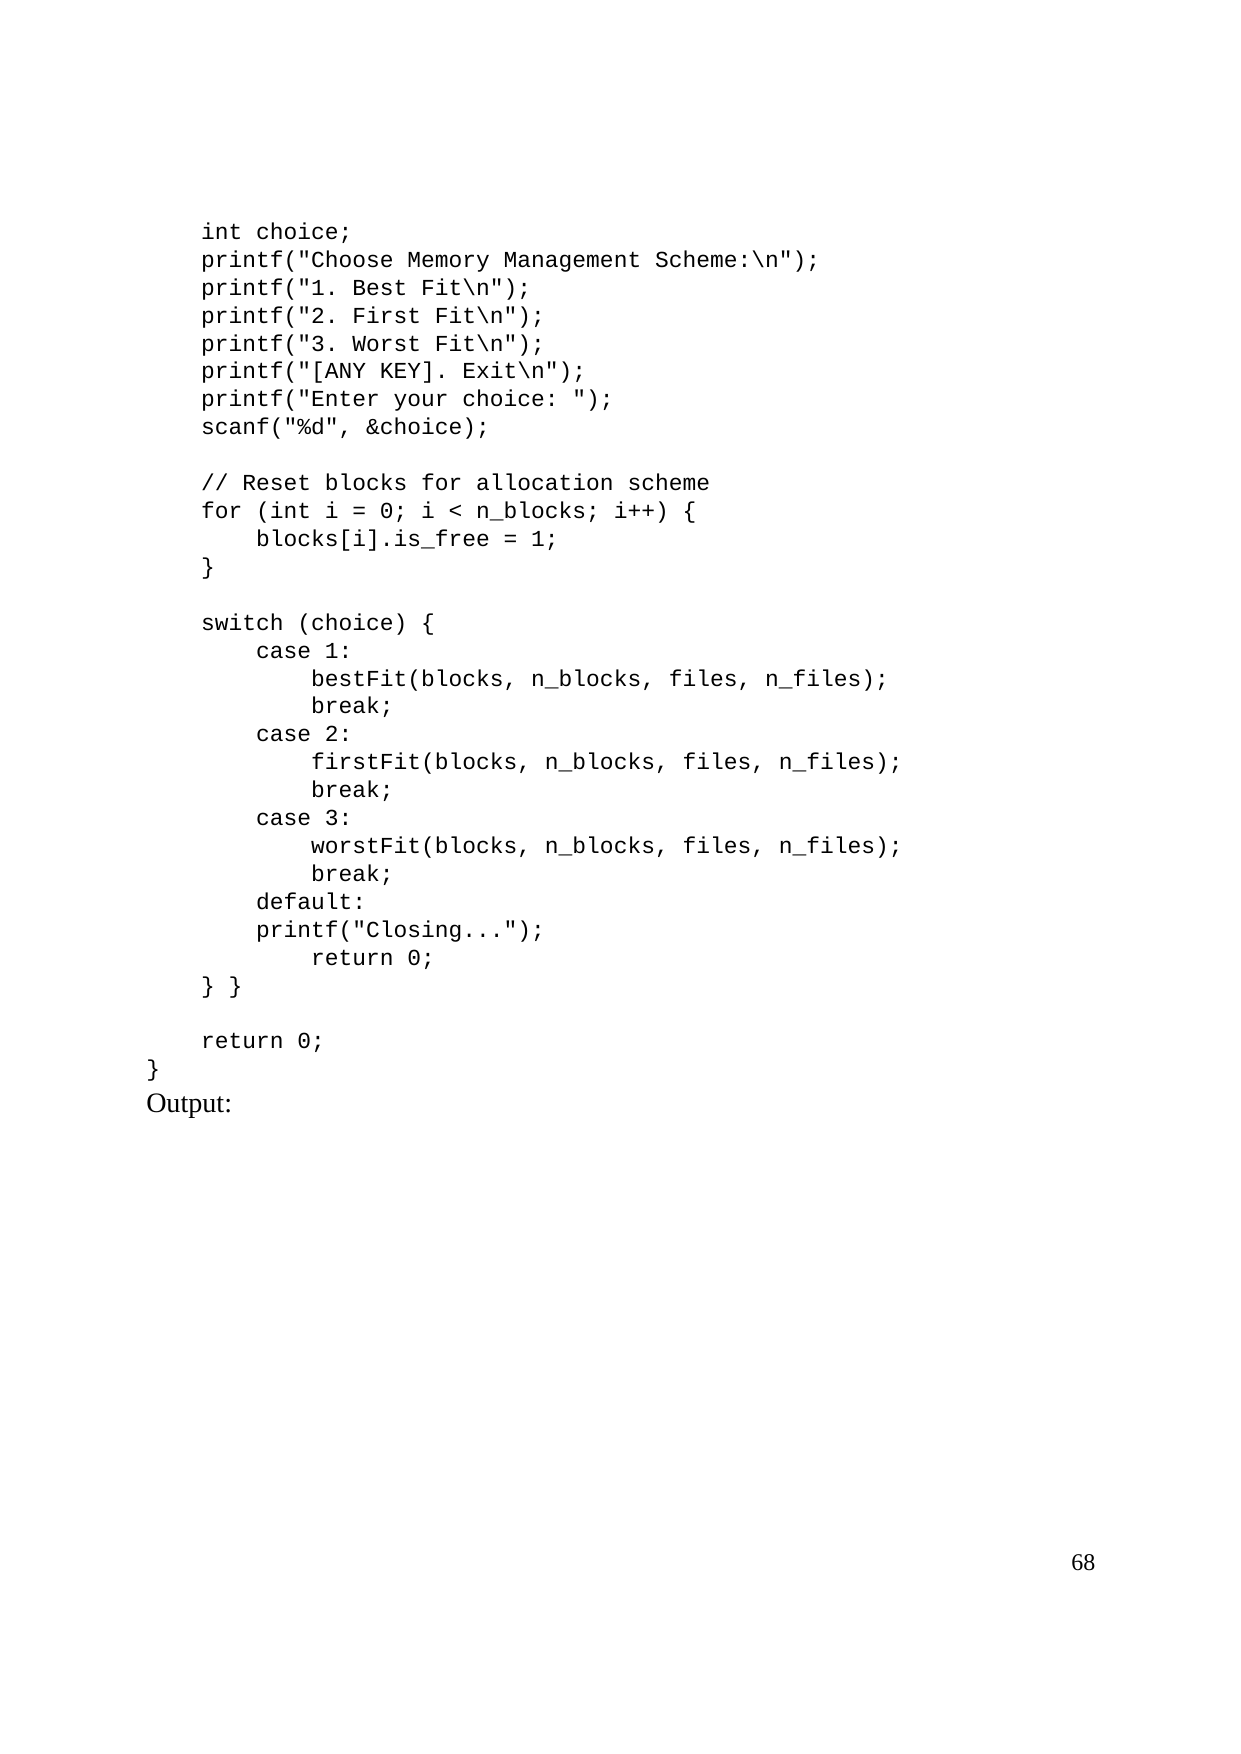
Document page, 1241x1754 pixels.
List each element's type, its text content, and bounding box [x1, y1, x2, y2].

text return 0; [146, 946, 1102, 972]
text break; [146, 695, 1102, 721]
text for (int i = 0; i < n_blocks; i++) { [146, 499, 1102, 525]
text default: [146, 890, 1102, 916]
text bestFit(blocks, n_blocks, files, n_files); [146, 667, 1102, 693]
text int choice; [146, 220, 1102, 246]
text // Reset blocks for allocation scheme [146, 471, 1102, 497]
text worstFit(blocks, n_blocks, files, n_files); [146, 834, 1102, 860]
text printf("Closing..."); [146, 918, 1102, 944]
text Output: [146, 1086, 1102, 1118]
text printf("1. Best Fit\n"); [146, 276, 1102, 302]
text printf("Choose Memory Management Scheme:\n"); [146, 248, 1102, 274]
text break; [146, 778, 1102, 804]
text } [146, 1058, 1102, 1084]
text printf("Enter your choice: "); [146, 388, 1102, 414]
text case 2: [146, 723, 1102, 749]
text } } [146, 974, 1102, 1000]
text printf("[ANY KEY]. Exit\n"); [146, 360, 1102, 386]
text } [146, 555, 1102, 581]
text printf("2. First Fit\n"); [146, 304, 1102, 330]
text printf("3. Worst Fit\n"); [146, 332, 1102, 358]
text blocks[i].is_free = 1; [146, 527, 1102, 553]
text switch (choice) { [146, 611, 1102, 637]
text break; [146, 862, 1102, 888]
text scanf("%d", &choice); [146, 416, 1102, 442]
text case 1: [146, 639, 1102, 665]
text case 3: [146, 806, 1102, 832]
text return 0; [146, 1030, 1102, 1056]
text firstFit(blocks, n_blocks, files, n_files); [146, 751, 1102, 777]
